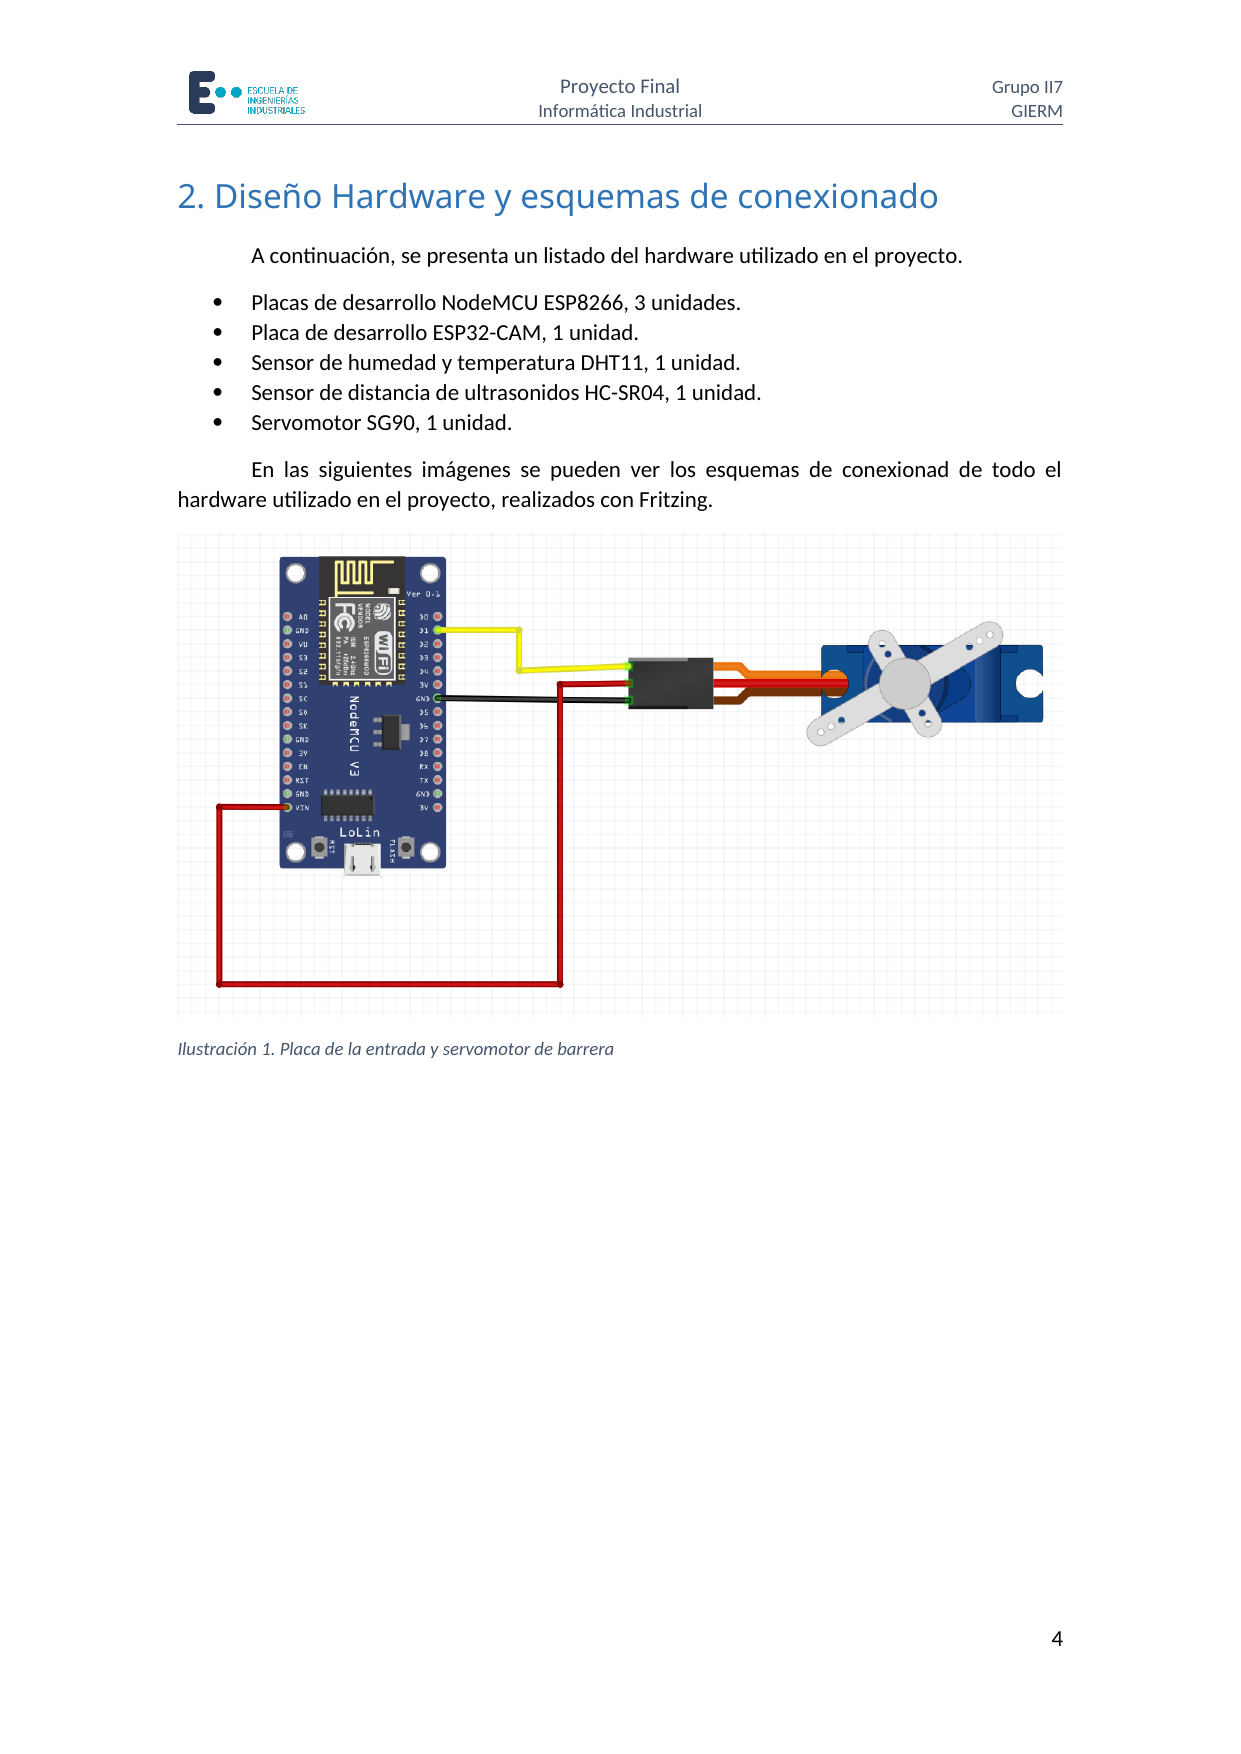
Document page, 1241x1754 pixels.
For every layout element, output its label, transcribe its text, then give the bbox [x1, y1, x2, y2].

list Placas de desarrollo NodeMCU ESP8266, 3 unidades. [213, 288, 1063, 316]
picture [177, 532, 1063, 1018]
picture [177, 60, 316, 124]
list Servomotor SG90, 1 unidad. [213, 408, 1063, 436]
list Sensor de distancia de ultrasonidos HC-SR04, 1 unidad. [213, 378, 1063, 406]
list Placa de desarrollo ESP32-CAM, 1 unidad. [213, 318, 1063, 346]
text A continuación, se presenta un listado del hardware utilizado en el proyecto. [177, 241, 1063, 269]
text En las siguientes imágenes se pueden ver los esquemas de conexionad de todo el hardware utilizado en el proyecto, realizados con Fritzing. [177, 455, 1063, 513]
list Sensor de humedad y temperatura DHT11, 1 unidad. [213, 348, 1063, 376]
subtitle 2. Diseño Hardware y esquemas de conexionado [177, 173, 1063, 218]
text Ilustración 1. Placa de la entrada y servomotor de barrera [177, 1037, 1063, 1060]
